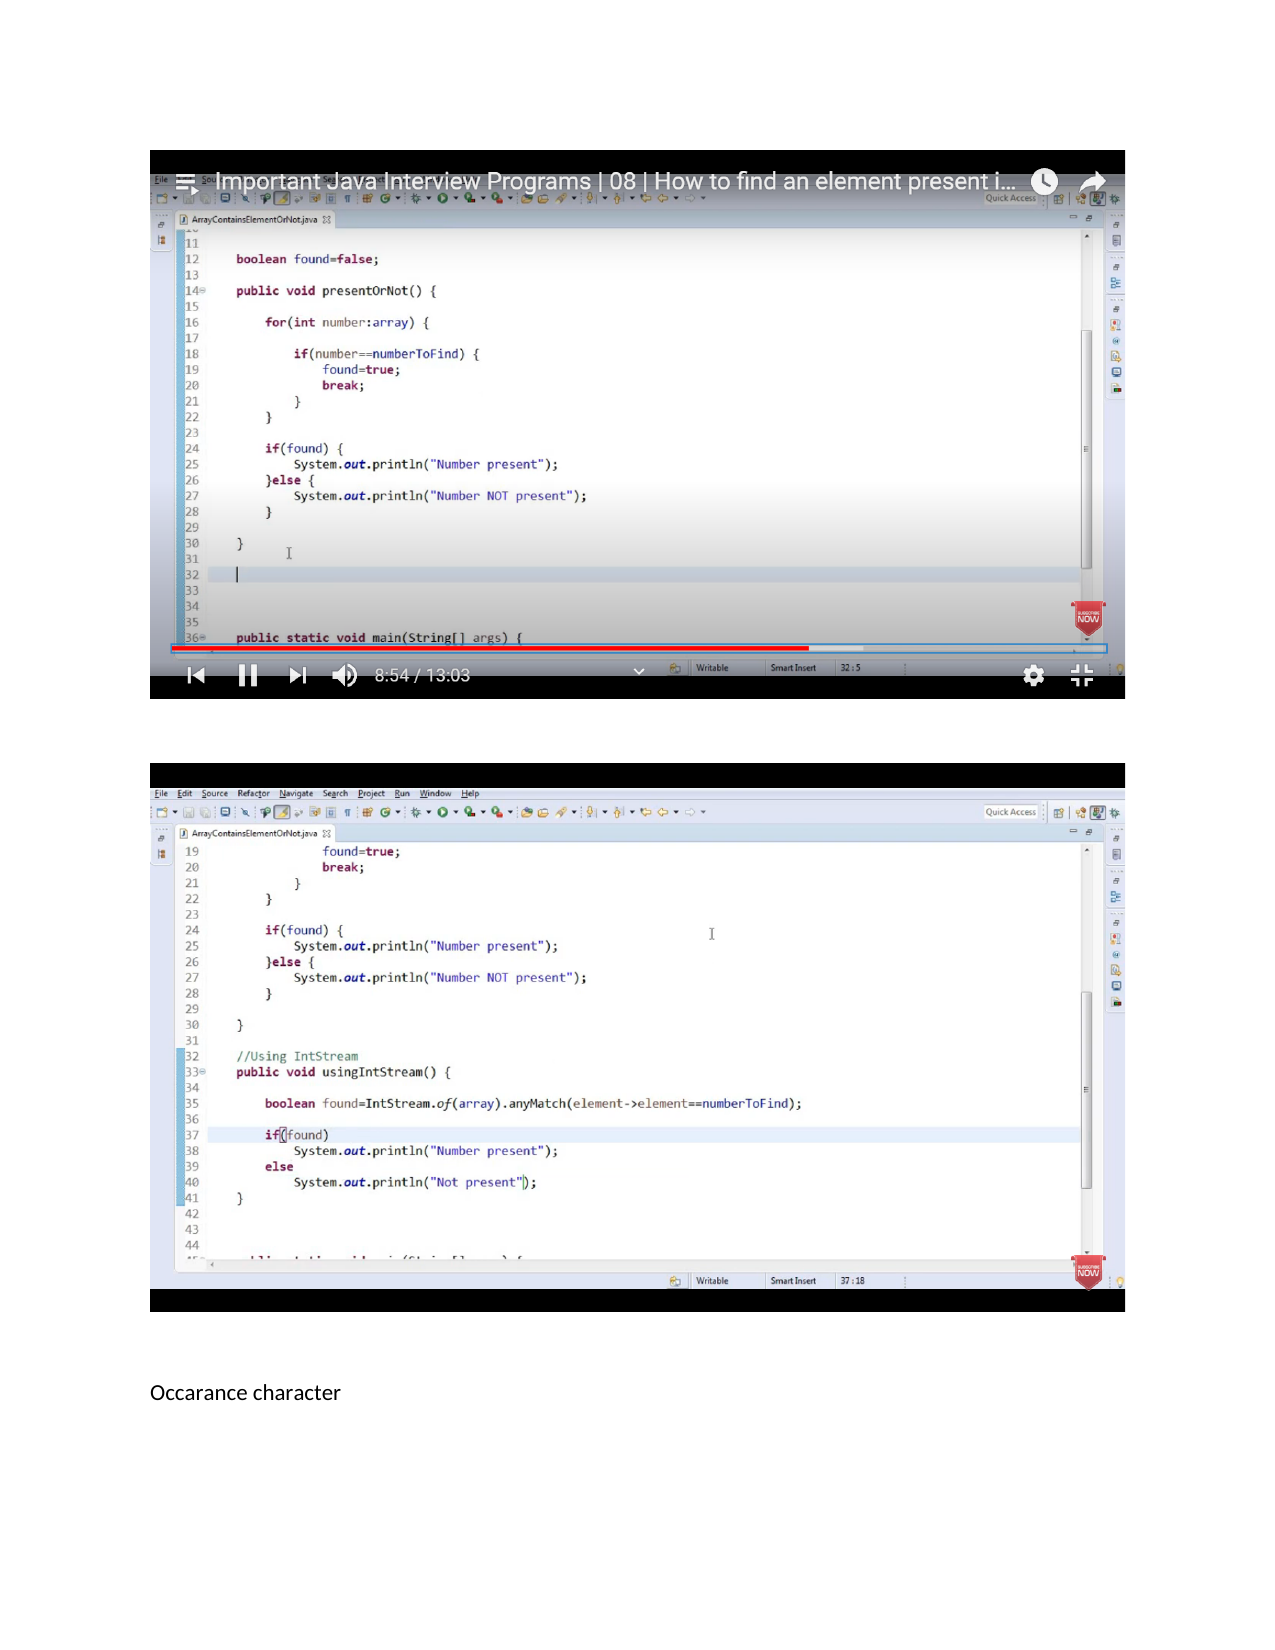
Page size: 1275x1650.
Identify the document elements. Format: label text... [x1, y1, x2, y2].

text Occarance character [150, 1378, 1125, 1406]
picture [150, 763, 1125, 1312]
picture [150, 150, 1125, 699]
